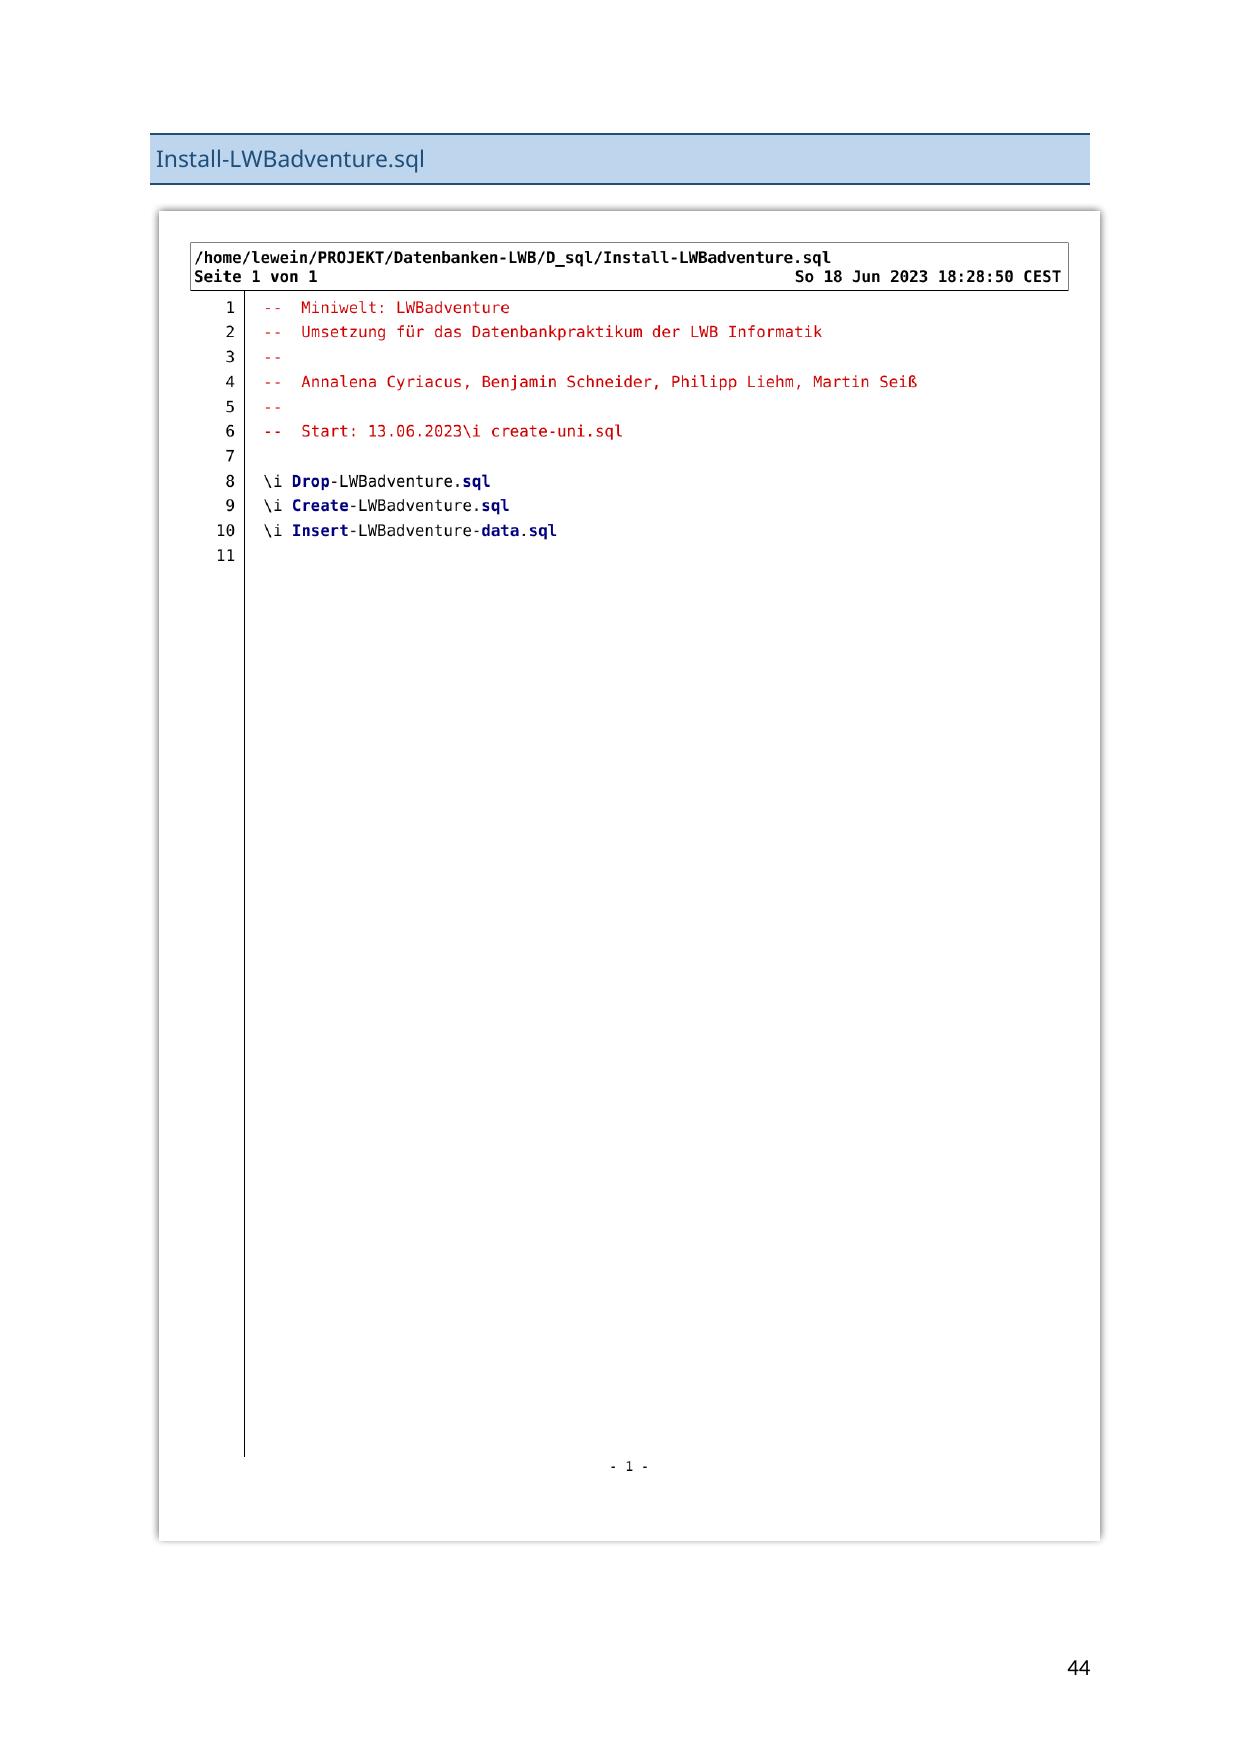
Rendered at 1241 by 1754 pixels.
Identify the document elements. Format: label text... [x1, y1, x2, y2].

picture [159, 211, 1100, 1541]
text Install-LWBadventure.sql [150, 135, 1090, 183]
